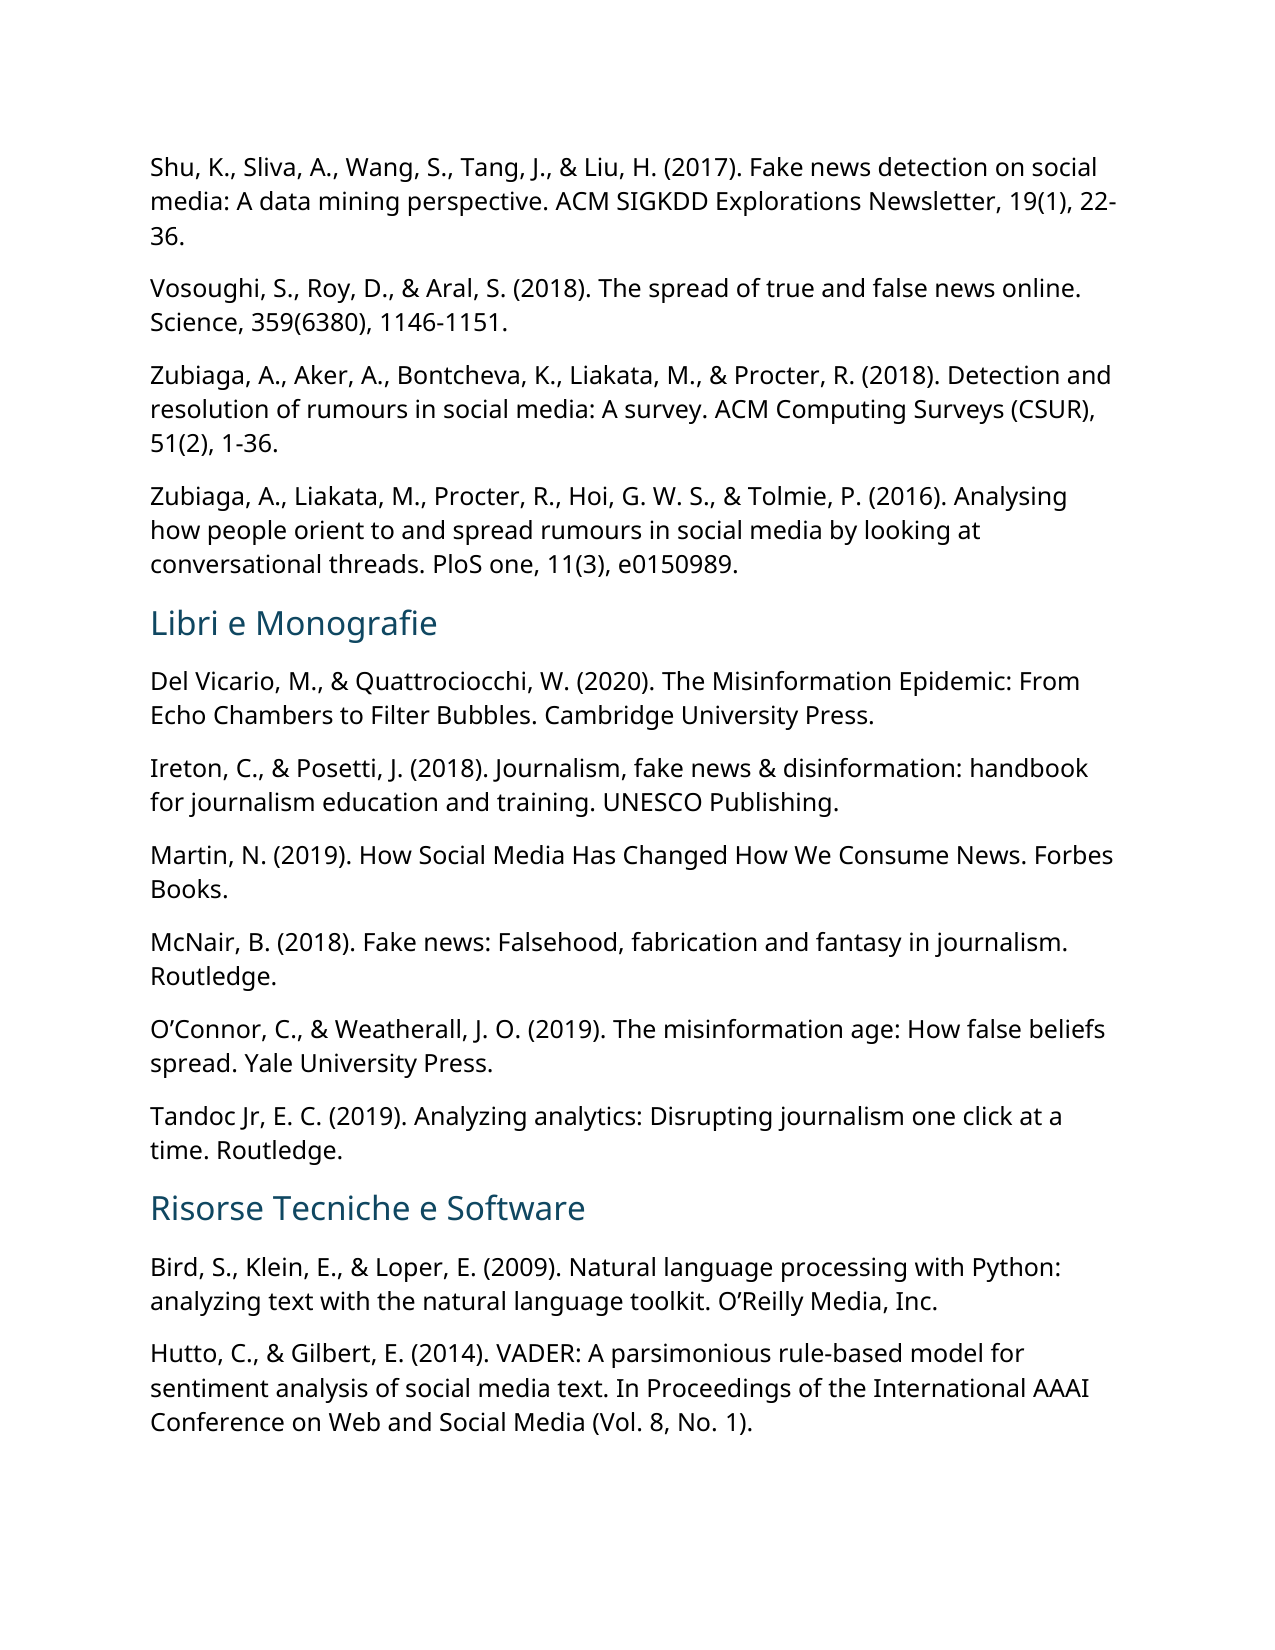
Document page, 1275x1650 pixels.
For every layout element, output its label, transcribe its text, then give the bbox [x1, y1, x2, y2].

text O’Connor, C., & Weatherall, J. O. (2019). The misinformation age: How false beliefs spread. Yale University Press. [150, 1011, 1125, 1079]
text Ireton, C., & Posetti, J. (2018). Journalism, fake news & disinformation: handbook for journalism education and training. UNESCO Publishing. [150, 751, 1125, 819]
text Tandoc Jr, E. C. (2019). Analyzing analytics: Disrupting journalism one click at a time. Routledge. [150, 1098, 1125, 1166]
text Zubiaga, A., Liakata, M., Procter, R., Hoi, G. W. S., & Tolmie, P. (2016). Analysing how people orient to and spread rumours in social media by looking at conversational threads. PloS one, 11(3), e0150989. [150, 479, 1125, 581]
text Shu, K., Sliva, A., Wang, S., Tang, J., & Liu, H. (2017). Fake news detection on social media: A data mining perspective. ACM SIGKDD Explorations Newsletter, 19(1), 22-36. [150, 150, 1125, 252]
text Del Vicario, M., & Quattrociocchi, W. (2020). The Misinformation Epidemic: From Echo Chambers to Filter Bubbles. Cambridge University Press. [150, 664, 1125, 732]
text Vosoughi, S., Roy, D., & Aral, S. (2018). The spread of true and false news online. Science, 359(6380), 1146-1151. [150, 271, 1125, 339]
text Hutto, C., & Gilbert, E. (2014). VADER: A parsimonious rule-based model for sentiment analysis of social media text. In Proceedings of the International AAAI Conference on Web and Social Media (Vol. 8, No. 1). [150, 1336, 1125, 1438]
text Martin, N. (2019). How Social Media Has Changed How We Consume News. Forbes Books. [150, 838, 1125, 906]
text Zubiaga, A., Aker, A., Bontcheva, K., Liakata, M., & Procter, R. (2018). Detection and resolution of rumours in social media: A survey. ACM Computing Surveys (CSUR), 51(2), 1-36. [150, 358, 1125, 460]
subtitle Risorse Tecniche e Software [150, 1185, 1125, 1231]
text Bird, S., Klein, E., & Loper, E. (2009). Natural language processing with Python: analyzing text with the natural language toolkit. O’Reilly Media, Inc. [150, 1249, 1125, 1317]
text McNair, B. (2018). Fake news: Falsehood, fabrication and fantasy in journalism. Routledge. [150, 924, 1125, 993]
subtitle Libri e Monografie [150, 600, 1125, 645]
